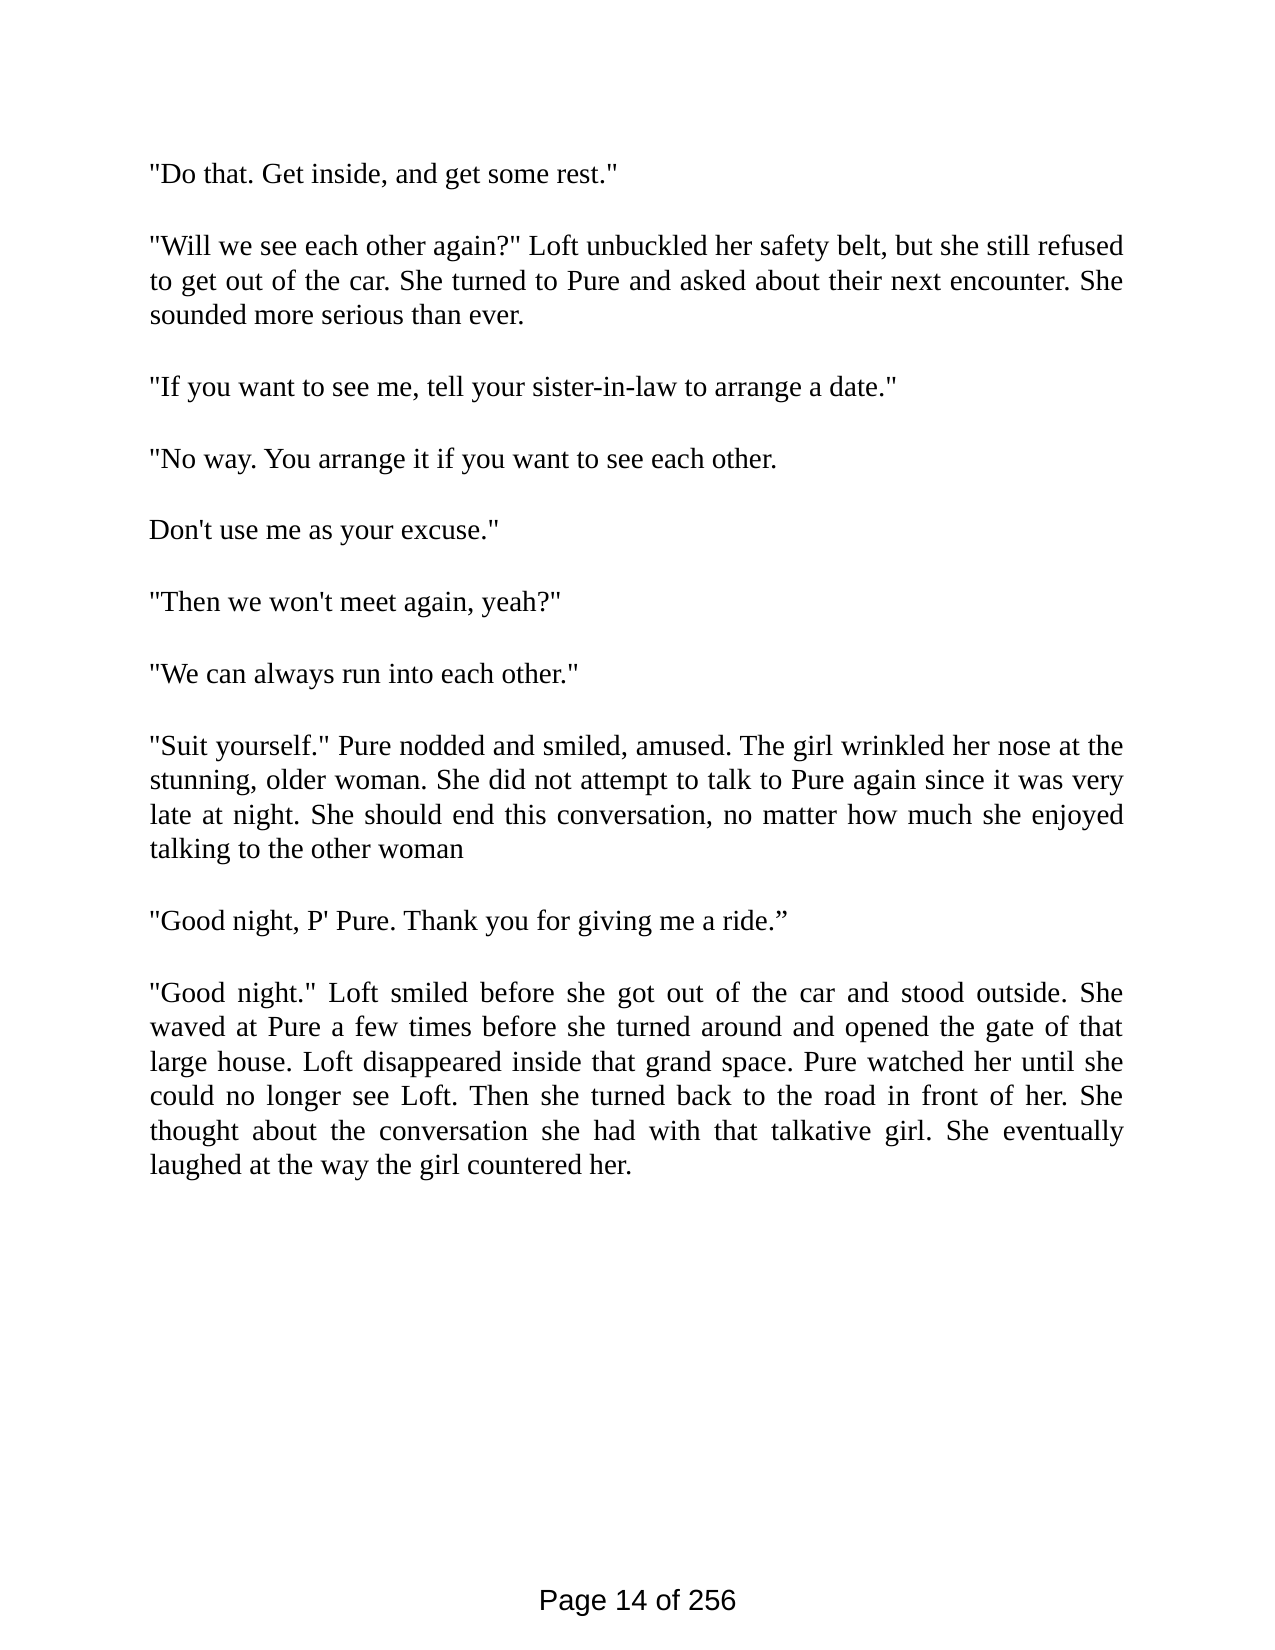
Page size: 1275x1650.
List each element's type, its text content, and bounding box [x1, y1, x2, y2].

text "Then we won't meet again, yeah?" [148, 584, 1125, 618]
text "We can always run into each other." [148, 656, 1125, 689]
text "Good night, P' Pure. Thank you for giving me a ride.” [148, 903, 1125, 937]
text "Good night." Loft smiled before she got out of the car and stood outside. She waved at Pure a few times before she turned around and opened the gate of that large house. Loft disappeared inside that grand space. Pure watched her until she could no longer see Loft. Then she turned back to the road in front of her. She thought about the conversation she had with that talkative girl. She eventually laughed at the way the girl countered her. [148, 975, 1125, 1181]
text Don't use me as your excuse." [148, 512, 1125, 546]
text "Will we see each other again?" Loft unbuckled her safety belt, but she still refused to get out of the car. She turned to Pure and asked about their next encounter. She sounded more serious than ever. [148, 228, 1125, 331]
text "Suit yourself." Pure nodded and smiled, amused. The girl wrinkled her nose at the stunning, older woman. She did not attempt to talk to Pure again since it was very late at night. She should end this conversation, no matter how much she enjoyed talking to the other woman [148, 728, 1125, 865]
text "Do that. Get inside, and get some rest." [148, 156, 1125, 190]
text "No way. You arrange it if you want to see each other. [148, 441, 1125, 474]
text "If you want to see me, tell your sister-in-law to arrange a date." [148, 369, 1125, 402]
